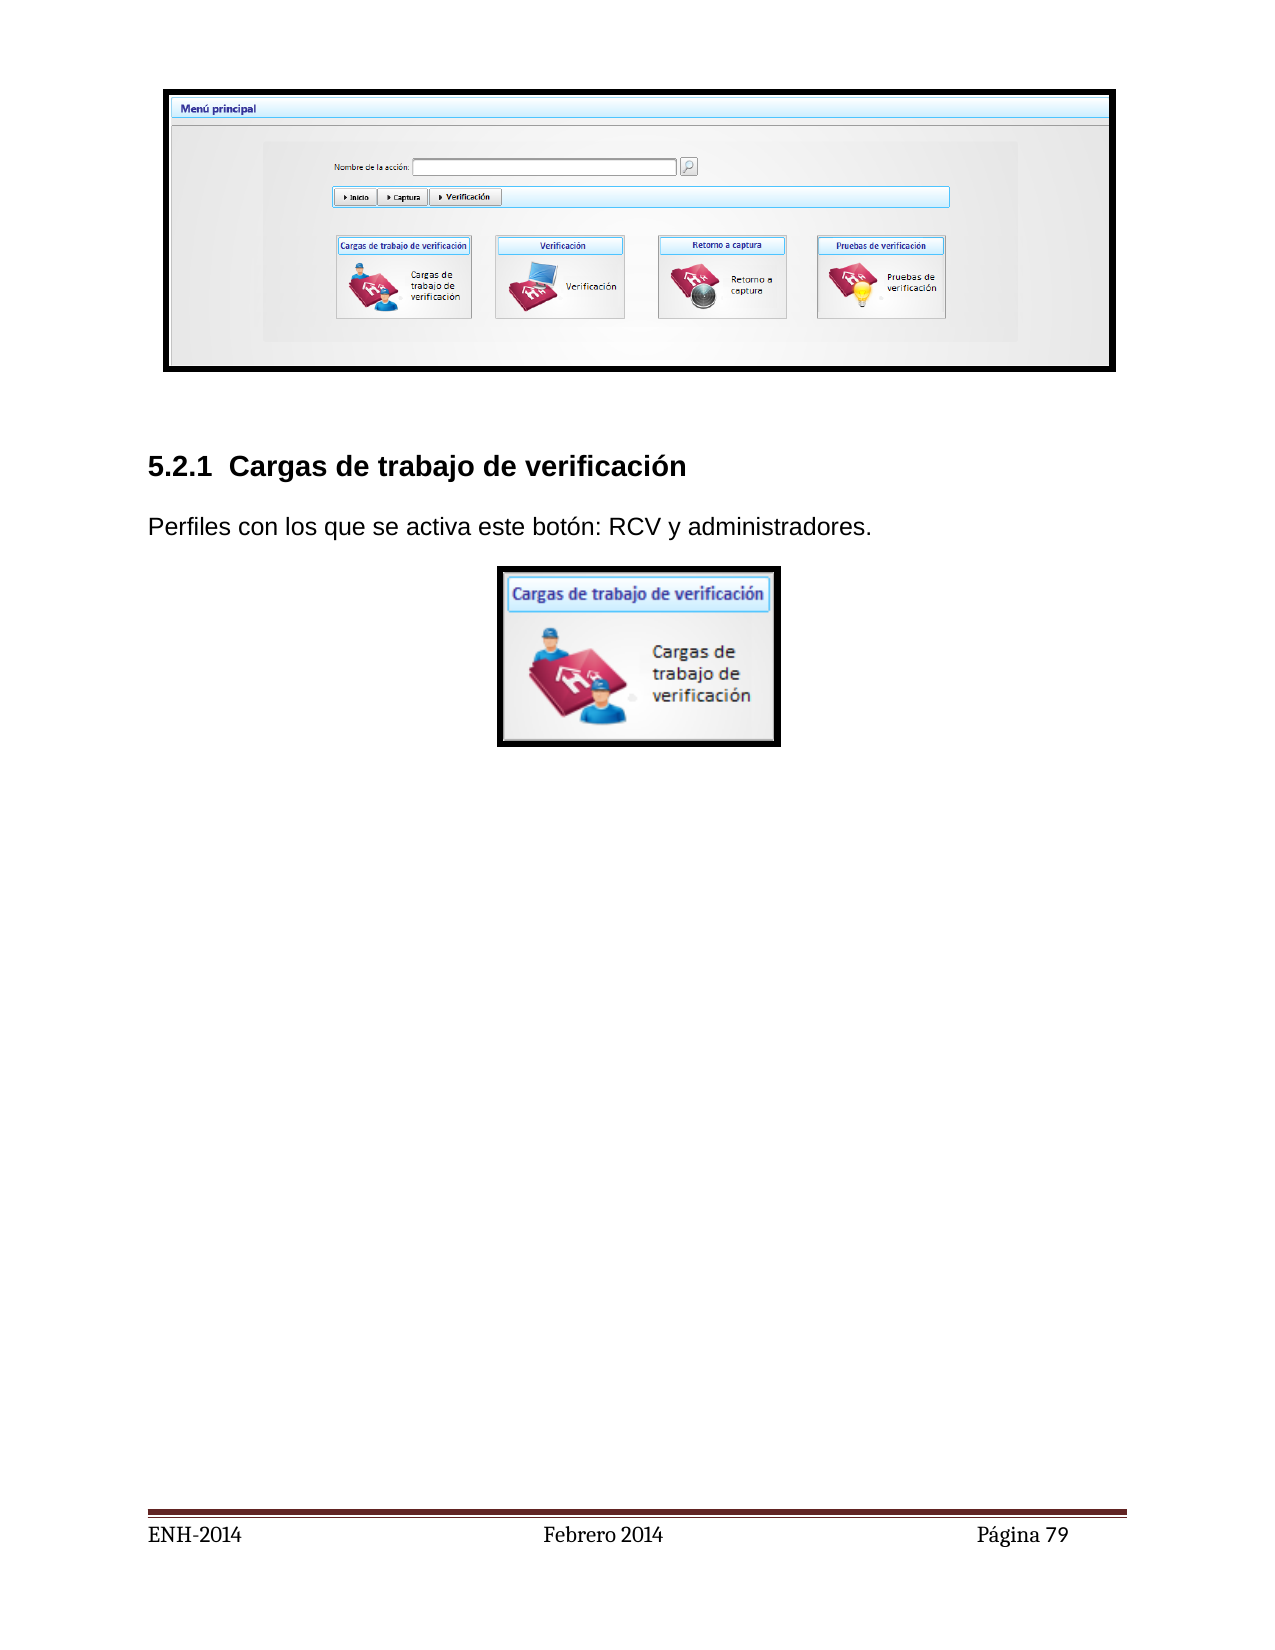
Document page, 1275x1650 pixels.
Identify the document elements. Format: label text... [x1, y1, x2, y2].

subtitle 5.2.1 Cargas de trabajo de verificación [148, 449, 1127, 482]
text Perfiles con los que se activa este botón: RCV y administradores. [148, 512, 1127, 541]
picture [503, 572, 774, 741]
picture [169, 95, 1109, 366]
